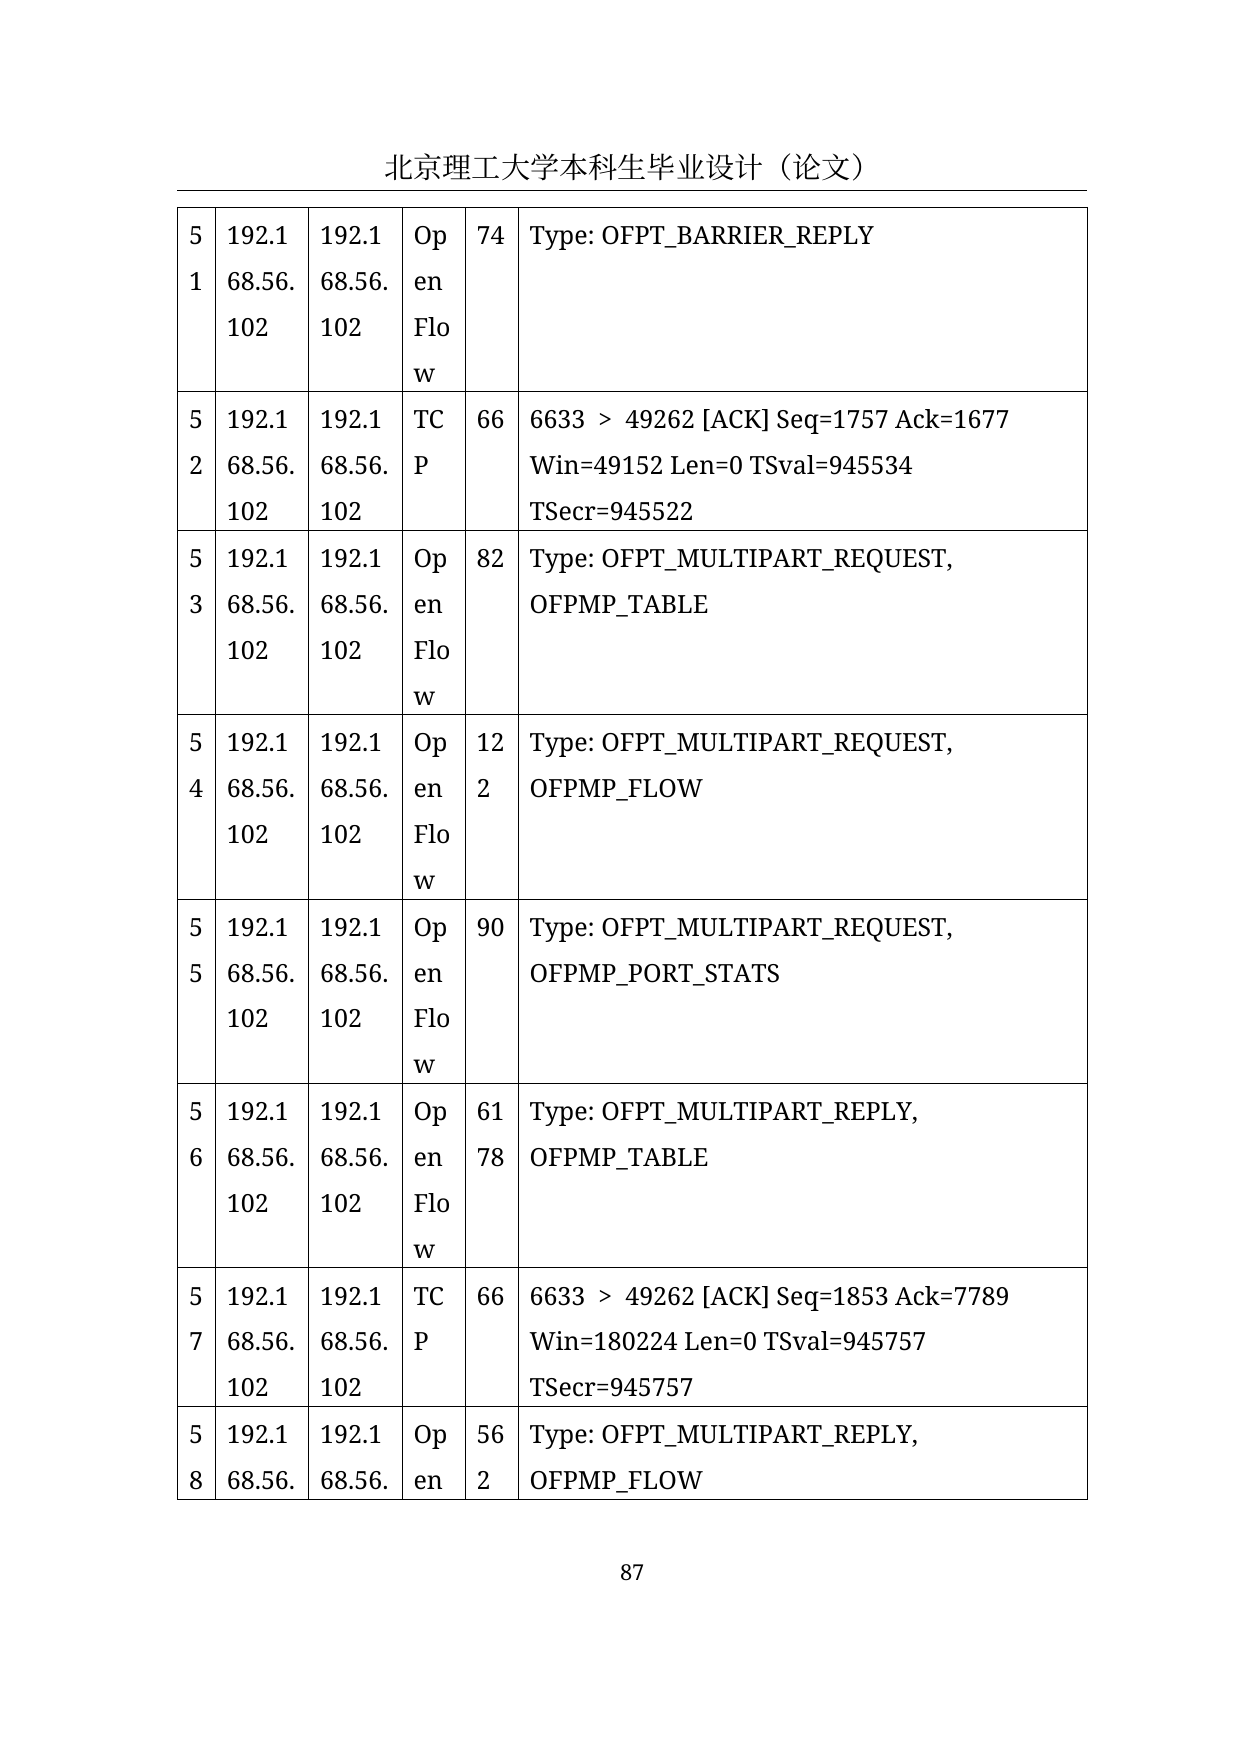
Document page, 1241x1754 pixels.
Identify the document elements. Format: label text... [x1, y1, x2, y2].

table_cell 192.168.56.102 [309, 1268, 402, 1406]
table_cell 192.168.56.102 [216, 715, 308, 898]
table_cell 192.168.56.102 [216, 208, 308, 391]
table_cell Type: OFPT_MULTIPART_REQUEST, OFPMP_TABLE [519, 531, 1087, 714]
table_cell 90 [466, 900, 518, 1083]
table_cell 54 [178, 715, 215, 898]
table_cell Type: OFPT_MULTIPART_REPLY, OFPMP_TABLE [519, 1084, 1087, 1267]
table_cell 192.168.56.102 [309, 392, 402, 530]
table_cell TCP [403, 1268, 465, 1406]
table_cell 192.168.56.102 [309, 531, 402, 714]
table_cell 6633 > 49262 [ACK] Seq=1853 Ack=7789 Win=180224 Len=0 TSval=945757 TSecr=945757 [519, 1268, 1087, 1406]
table_cell OpenFlow [403, 208, 465, 391]
table_cell 192.168.56.102 [216, 1407, 308, 1498]
table_cell TCP [403, 392, 465, 530]
table_cell 82 [466, 531, 518, 714]
table_cell 6633 > 49262 [ACK] Seq=1757 Ack=1677 Win=49152 Len=0 TSval=945534 TSecr=945522 [519, 392, 1087, 530]
table_cell 58 [178, 1407, 215, 1498]
table_cell 562 [466, 1407, 518, 1498]
table_cell OpenFlow [403, 1407, 465, 1498]
table_cell 57 [178, 1268, 215, 1406]
table_cell 192.168.56.102 [309, 900, 402, 1083]
table_cell 192.168.56.102 [309, 715, 402, 898]
table_cell 51 [178, 208, 215, 391]
table_cell Type: OFPT_BARRIER_REPLY [519, 208, 1087, 391]
table_cell OpenFlow [403, 900, 465, 1083]
table_cell 66 [466, 392, 518, 530]
table_cell OpenFlow [403, 1084, 465, 1267]
table_cell 192.168.56.102 [216, 392, 308, 530]
table_cell 66 [466, 1268, 518, 1406]
table_cell 122 [466, 715, 518, 898]
table_cell 192.168.56.102 [309, 208, 402, 391]
table_cell 192.168.56.102 [309, 1407, 402, 1498]
table_cell 52 [178, 392, 215, 530]
table_cell 53 [178, 531, 215, 714]
table_cell 56 [178, 1084, 215, 1267]
table_cell 55 [178, 900, 215, 1083]
table_cell 192.168.56.102 [216, 1268, 308, 1406]
table_cell 192.168.56.102 [216, 1084, 308, 1267]
table_cell OpenFlow [403, 715, 465, 898]
table_cell 192.168.56.102 [216, 531, 308, 714]
table_cell 192.168.56.102 [216, 900, 308, 1083]
table_cell OpenFlow [403, 531, 465, 714]
table_cell 6178 [466, 1084, 518, 1267]
table_cell 192.168.56.102 [309, 1084, 402, 1267]
table_cell 74 [466, 208, 518, 391]
table_cell Type: OFPT_MULTIPART_REQUEST, OFPMP_PORT_STATS [519, 900, 1087, 1083]
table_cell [519, 1407, 1087, 1498]
table_cell Type: OFPT_MULTIPART_REQUEST, OFPMP_FLOW [519, 715, 1087, 898]
